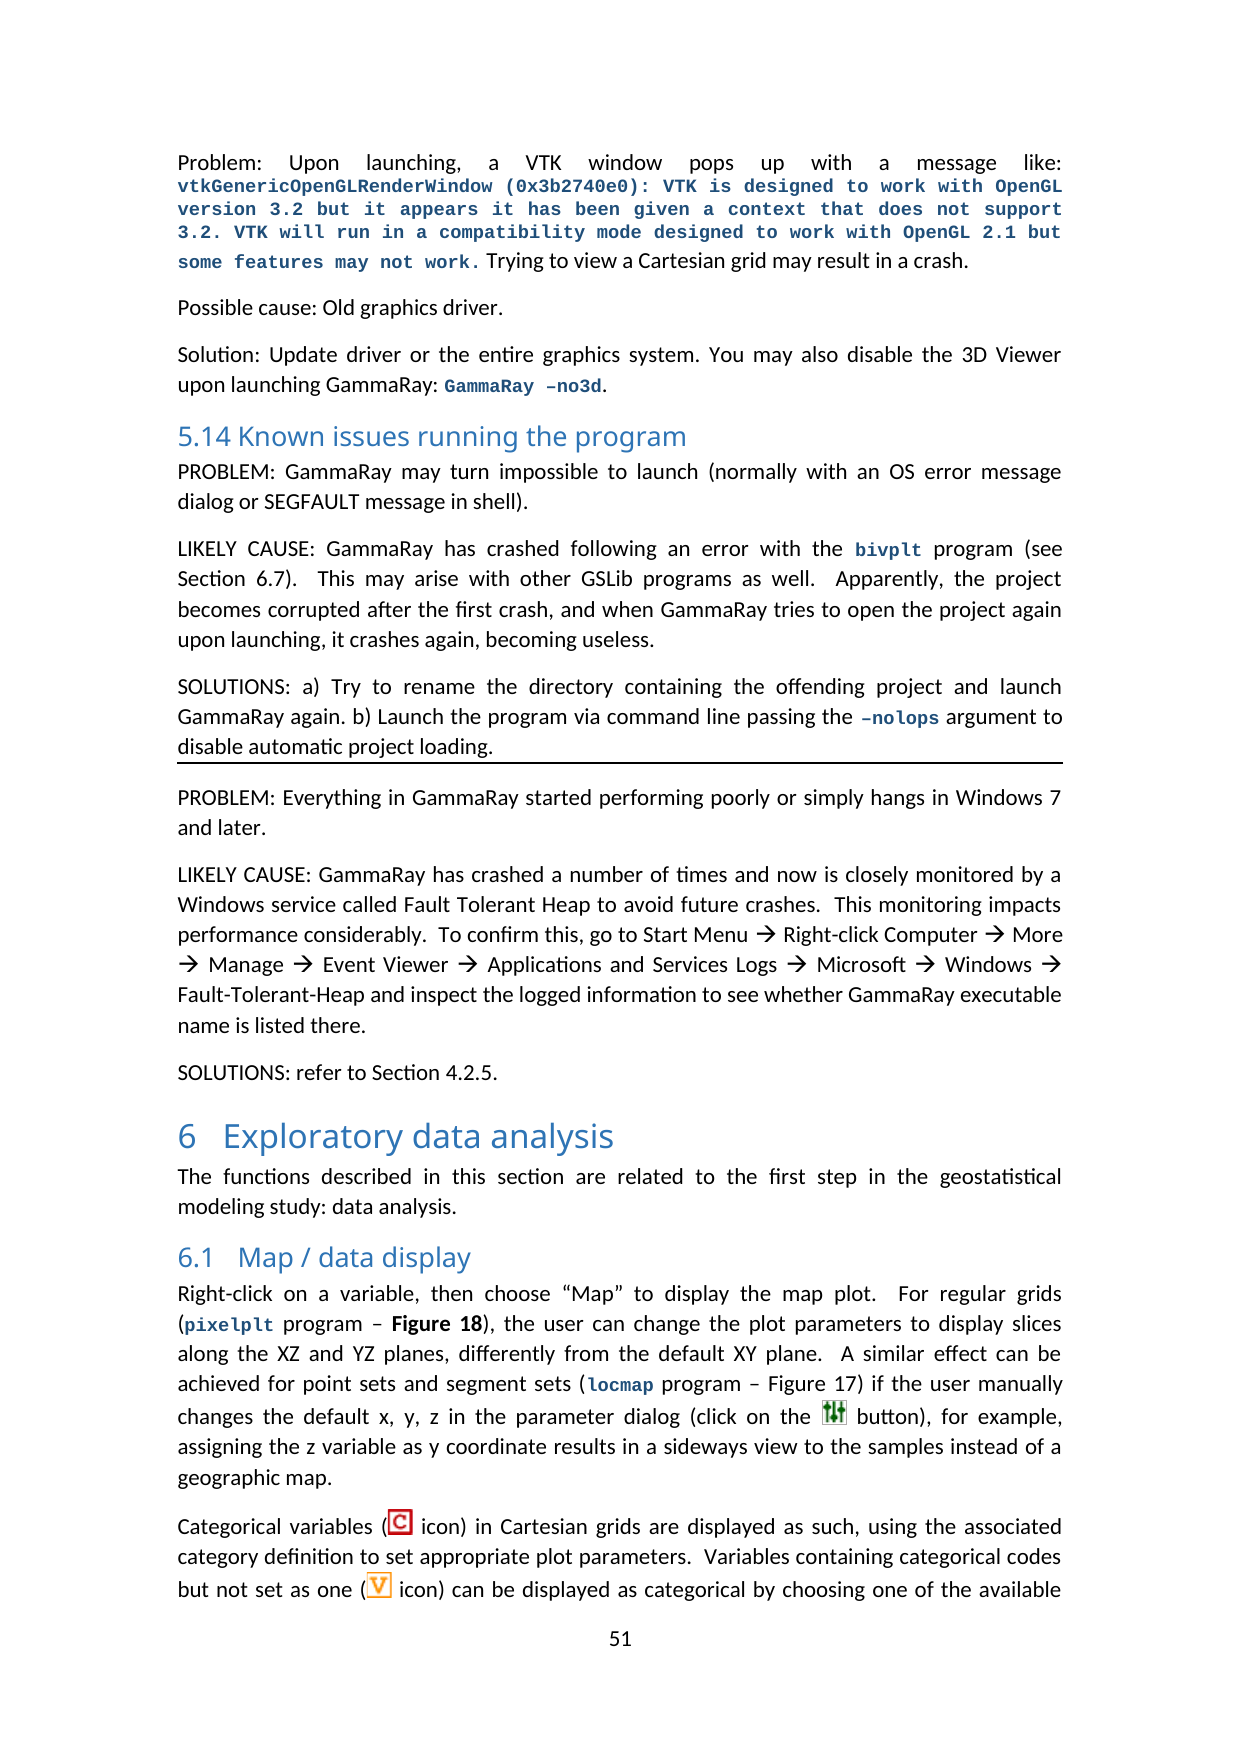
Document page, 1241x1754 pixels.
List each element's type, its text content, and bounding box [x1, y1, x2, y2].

text Possible cause: Old graphics driver. [177, 293, 1063, 321]
text Problem: Upon launching, a VTK window pops up with a message like: vtkGenericOpenGLRenderWindow (0x3b2740e0): VTK is designed to work with OpenGL version 3.2 but it appears it has been given a context that does not support 3.2. VTK will run in a compatibility mode designed to work with OpenGL 2.1 but some features may not work. Trying to view a Cartesian grid may result in a crash. [177, 148, 1063, 274]
subtitle Exploratory data analysis [177, 1113, 1063, 1158]
text Right-click on a variable, then choose “Map” to display the map plot. For regular grids (pixelplt program – Figure 18), the user can change the plot parameters to display slices along the XZ and YZ planes, differently from the default XY plane. A similar effect can be achieved for point sets and segment sets (locmap program – Figure 17) if the user manually changes the default x, y, z in the parameter dialog (click on the button), for example, assigning the z variable as y coordinate results in a sideways view to the samples instead of a geographic map. [177, 1279, 1063, 1491]
text PROBLEM: GammaRay may turn impossible to launch (normally with an OS error message dialog or SEGFAULT message in shell). [177, 457, 1063, 515]
picture [823, 1401, 846, 1424]
text The functions described in this section are related to the first step in the geostatistical modeling study: data analysis. [177, 1162, 1063, 1220]
text LIKELY CAUSE: GammaRay has crashed a number of times and now is closely monitored by a Windows service called Fault Tolerant Heap to avoid future crashes. This monitoring impacts performance considerably. To confirm this, go to Start Menu Right-click Computer More Manage Event Viewer Applications and Services Logs Microsoft Windows Fault-Tolerant-Heap and inspect the logged information to see whether GammaRay executable name is listed there. [177, 860, 1063, 1039]
text LIKELY CAUSE: GammaRay has crashed following an error with the bivplt program (see Section 6.7). This may arise with other GSLib programs as well. Apparently, the project becomes corrupted after the first crash, and when GammaRay tries to open the project again upon launching, it crashes again, becoming useless. [177, 534, 1063, 653]
text PROBLEM: Everything in GammaRay started performing poorly or simply hangs in Windows 7 and later. [177, 783, 1063, 841]
subtitle Map / data display [177, 1239, 1063, 1276]
picture [387, 1509, 413, 1535]
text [177, 1509, 1063, 1603]
text Solution: Update driver or the entire graphics system. You may also disable the 3D Viewer upon launching GammaRay: GammaRay –no3d. [177, 340, 1063, 398]
text SOLUTIONS: a) Try to rename the directory containing the offending project and launch GammaRay again. b) Launch the program via command line passing the –nolops argument to disable automatic project loading. [177, 672, 1063, 762]
subtitle Known issues running the program [177, 417, 1063, 454]
picture [366, 1572, 392, 1598]
text SOLUTIONS: refer to Section 4.2.5. [177, 1058, 1063, 1086]
